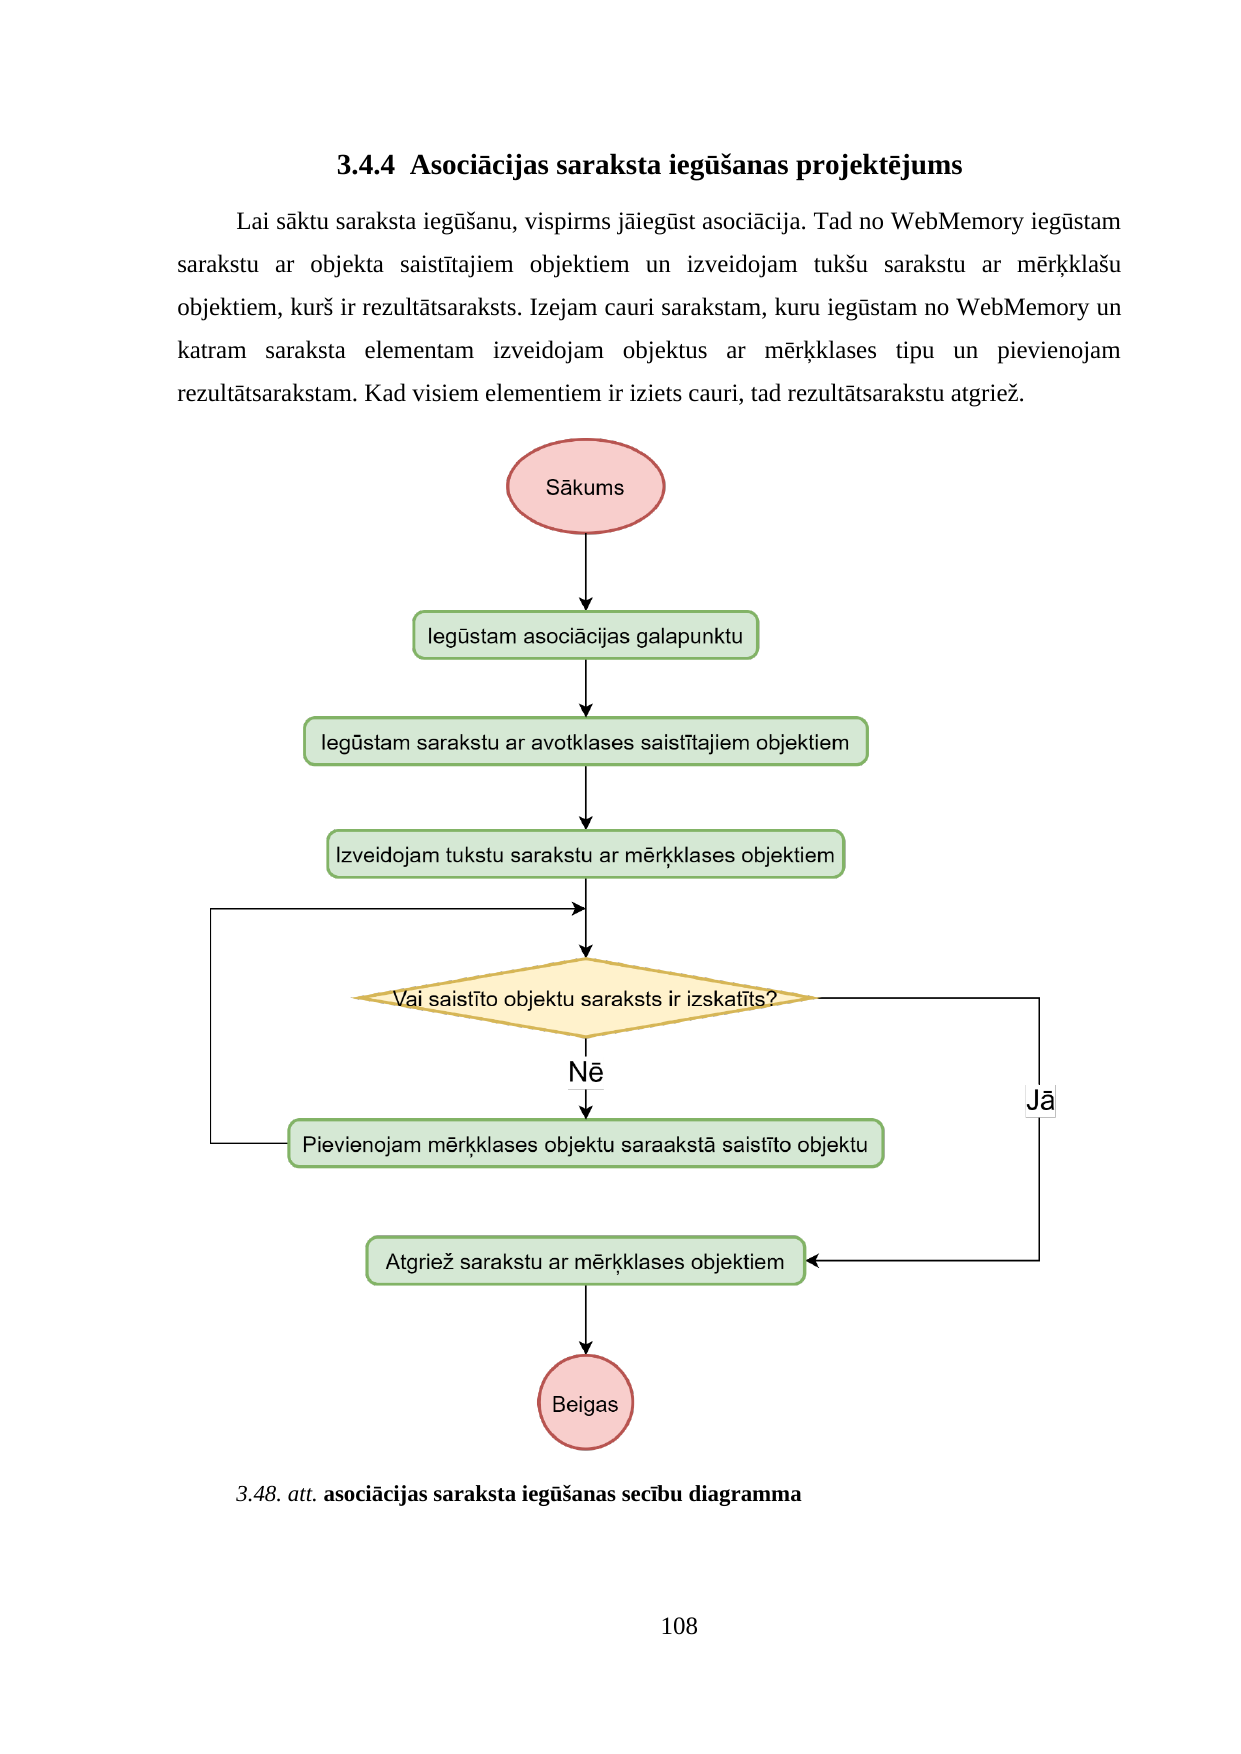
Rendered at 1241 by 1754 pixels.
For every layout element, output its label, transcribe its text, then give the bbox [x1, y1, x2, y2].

text 3.48. att. asociācijas saraksta iegūšanas secību diagramma [177, 1479, 1122, 1506]
text Lai sāktu saraksta iegūšanu, vispirms jāiegūst asociācija. Tad no WebMemory iegūstam sarakstu ar objekta saistītajiem objektiem un izveidojam tukšu sarakstu ar mērķklašu objektiem, kurš ir rezultātsaraksts. Izejam cauri sarakstam, kuru iegūstam no WebMemory un katram saraksta elementam izveidojam objektus ar mērķklases tipu un pievienojam rezultātsarakstam. Kad visiem elementiem ir iziets cauri, tad rezultātsarakstu atgriež. [177, 206, 1122, 407]
picture [183, 421, 1071, 1466]
subtitle 3.4.4 Asociācijas saraksta iegūšanas projektējums [177, 147, 1122, 181]
